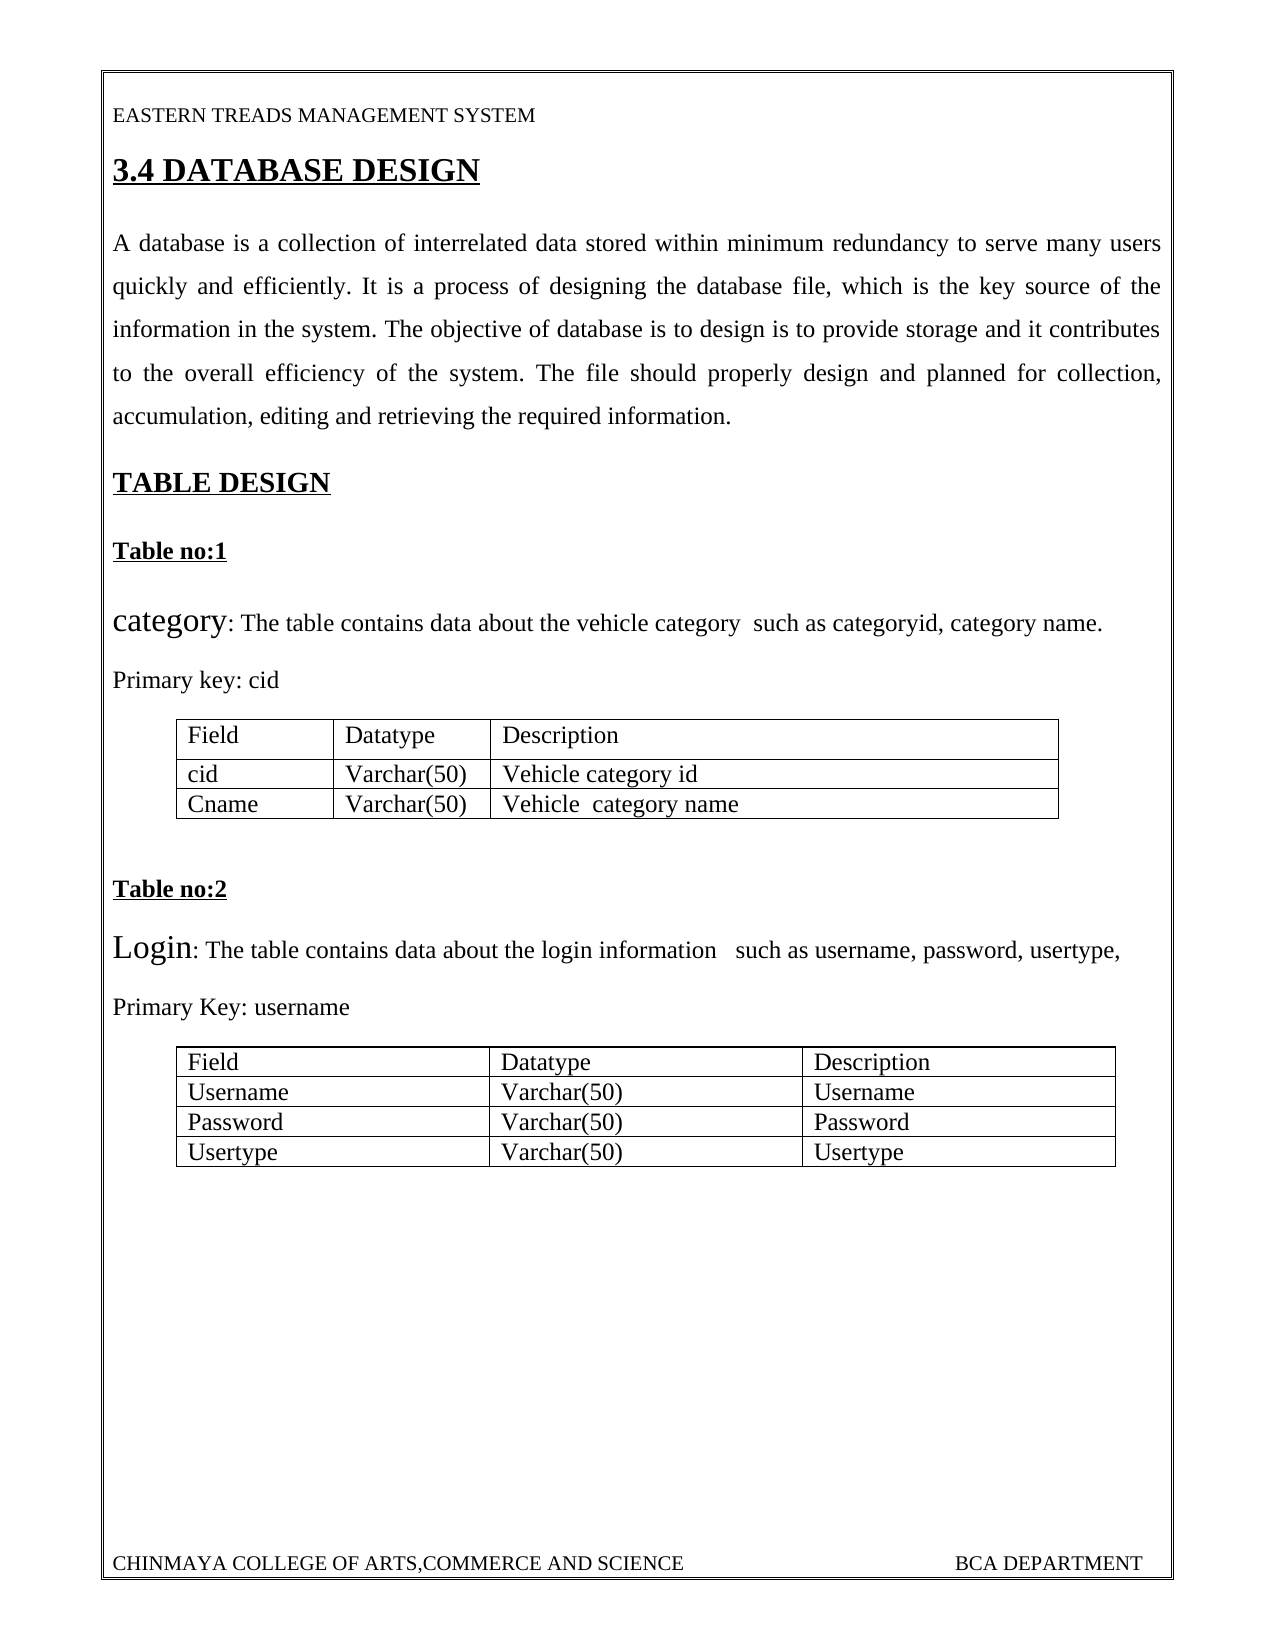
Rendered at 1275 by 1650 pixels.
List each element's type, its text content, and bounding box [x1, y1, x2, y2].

table_cell Username [803, 1077, 1115, 1106]
table_cell Usertype [177, 1137, 489, 1166]
table_cell Username [177, 1077, 489, 1106]
table_cell Usertype [803, 1137, 1115, 1166]
table_header Field [177, 720, 333, 758]
table_cell Varchar(50) [334, 789, 490, 818]
table_cell Varchar(50) [334, 760, 490, 788]
table_cell Password [803, 1107, 1115, 1136]
table_cell Vehicle category name [491, 789, 1058, 818]
table_cell cid [177, 760, 333, 788]
text TABLE DESIGN [112, 465, 1162, 498]
text 3.4 DATABASE DESIGN [112, 150, 1162, 188]
text Primary key: cid [112, 665, 1162, 693]
table_cell Varchar(50) [490, 1137, 802, 1166]
text Login: The table contains data about the login information such as username, password, usertype, [112, 928, 1162, 966]
table_header Datatype [334, 720, 490, 758]
table_header Description [491, 720, 1058, 758]
text Table no:2 [112, 874, 1162, 902]
text Table no:1 [112, 536, 1162, 565]
table_cell Vehicle category id [491, 760, 1058, 788]
text category: The table contains data about the vehicle category such as categoryid, category name. [112, 600, 1162, 638]
table_cell Password [177, 1107, 489, 1136]
text Primary Key: username [112, 992, 1162, 1021]
table_header Field [177, 1048, 489, 1076]
table_cell Cname [177, 789, 333, 818]
table_cell Varchar(50) [490, 1107, 802, 1136]
table_header Datatype [490, 1048, 802, 1076]
table_header Description [803, 1048, 1115, 1076]
text A database is a collection of interrelated data stored within minimum redundancy to serve many users quickly and efficiently. It is a process of designing the database file, which is the key source of the information in the system. The objective of database is to design is to provide storage and it contributes to the overall efficiency of the system. The file should properly design and planned for collection, accumulation, editing and retrieving the required information. [112, 228, 1162, 429]
table_cell Varchar(50) [490, 1077, 802, 1106]
